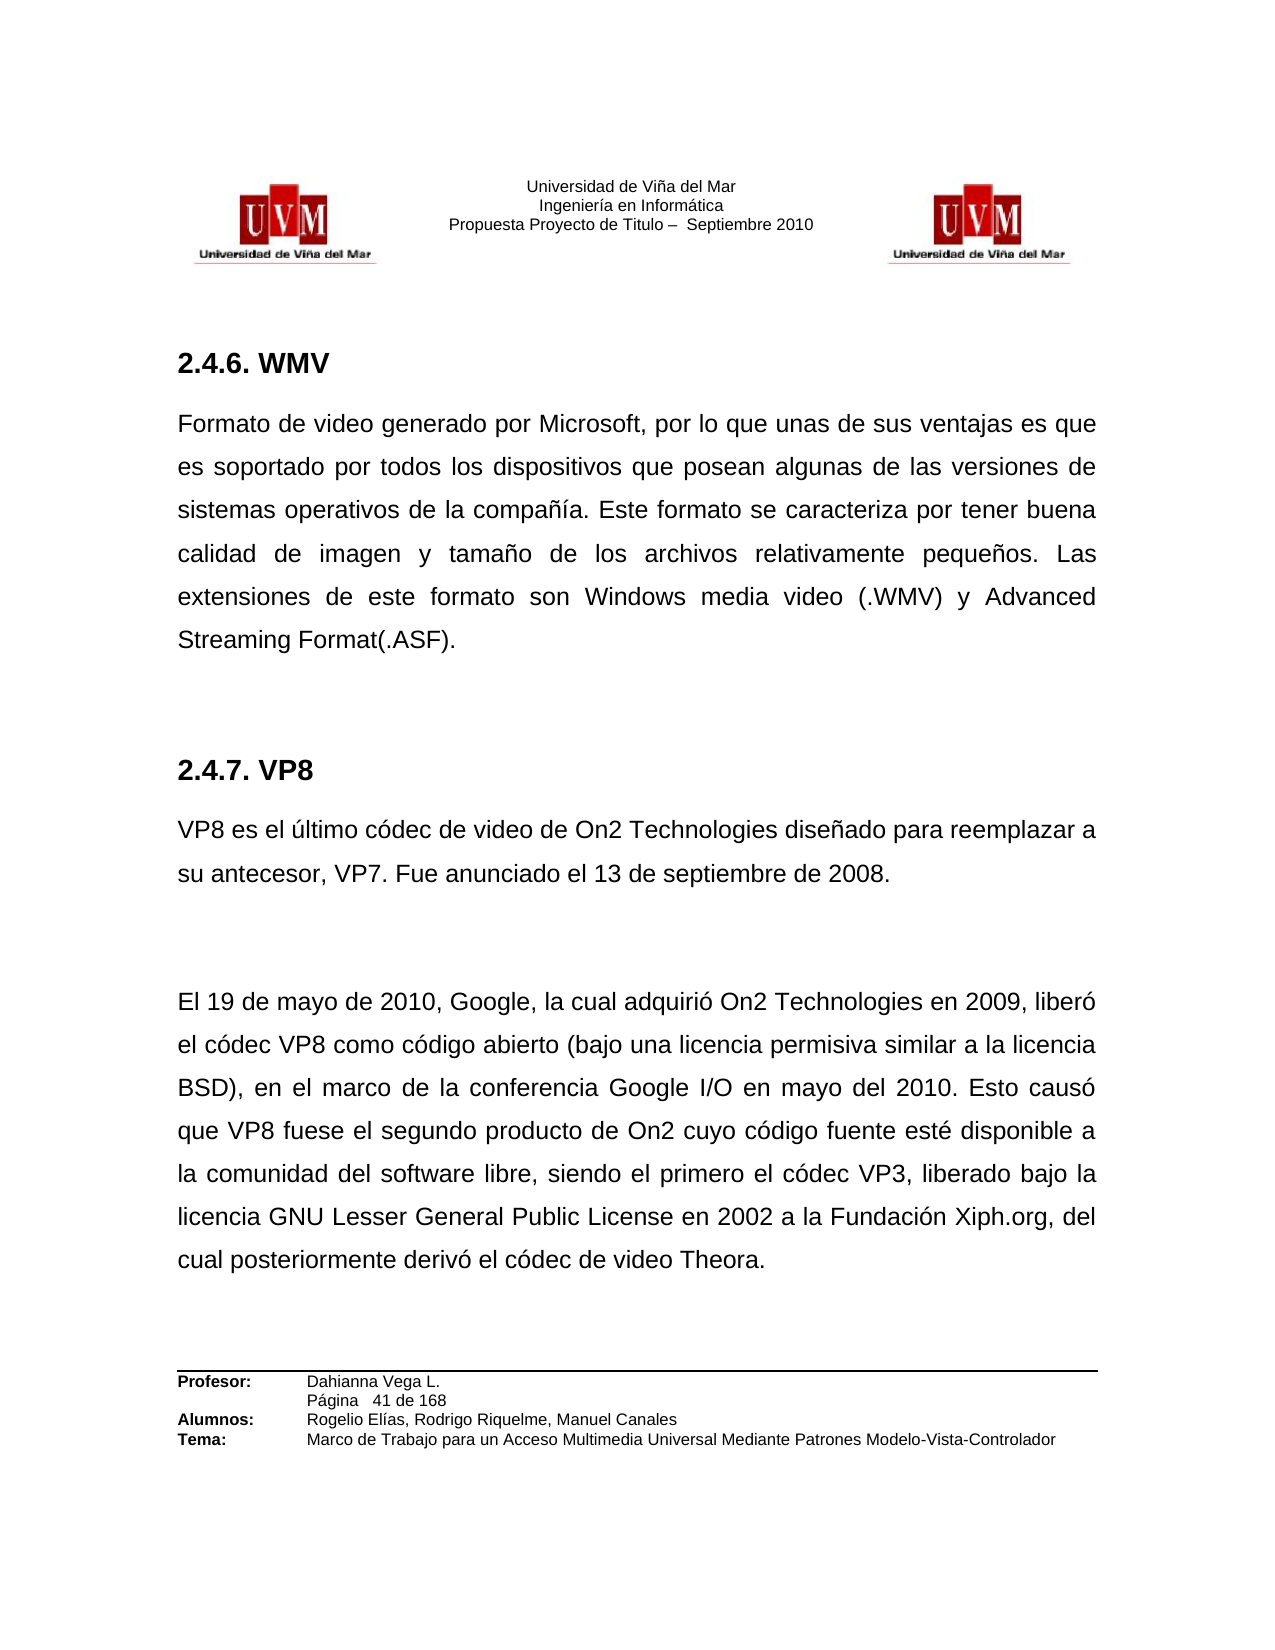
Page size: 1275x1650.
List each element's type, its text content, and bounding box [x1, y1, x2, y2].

picture [177, 176, 390, 267]
picture [871, 176, 1084, 267]
text El 19 de mayo de 2010, Google, la cual adquirió On2 Technologies en 2009, liberó el códec VP8 como código abierto (bajo una licencia permisiva similar a la licencia BSD), en el marco de la conferencia Google I/O en mayo del 2010. Esto causó que VP8 fuese el segundo producto de On2 cuyo código fuente esté disponible a la comunidad del software libre, siendo el primero el códec VP3, liberado bajo la licencia GNU Lesser General Public License en 2002 a la Fundación Xiph.org, del cual posteriormente derivó el códec de video Theora. [177, 987, 1098, 1274]
subtitle 2.4.6. WMV [177, 346, 1098, 380]
text VP8 es el último códec de video de On2 Technologies diseñado para reemplazar a su antecesor, VP7. Fue anunciado el 13 de septiembre de 2008. [177, 816, 1098, 887]
subtitle 2.4.7. VP8 [177, 753, 1098, 786]
text Formato de video generado por Microsoft, por lo que unas de sus ventajas es que es soportado por todos los dispositivos que posean algunas de las versiones de sistemas operativos de la compañía. Este formato se caracteriza por tener buena calidad de imagen y tamaño de los archivos relativamente pequeños. Las extensiones de este formato son Windows media video (.WMV) y Advanced Streaming Format(.ASF). [177, 409, 1098, 653]
